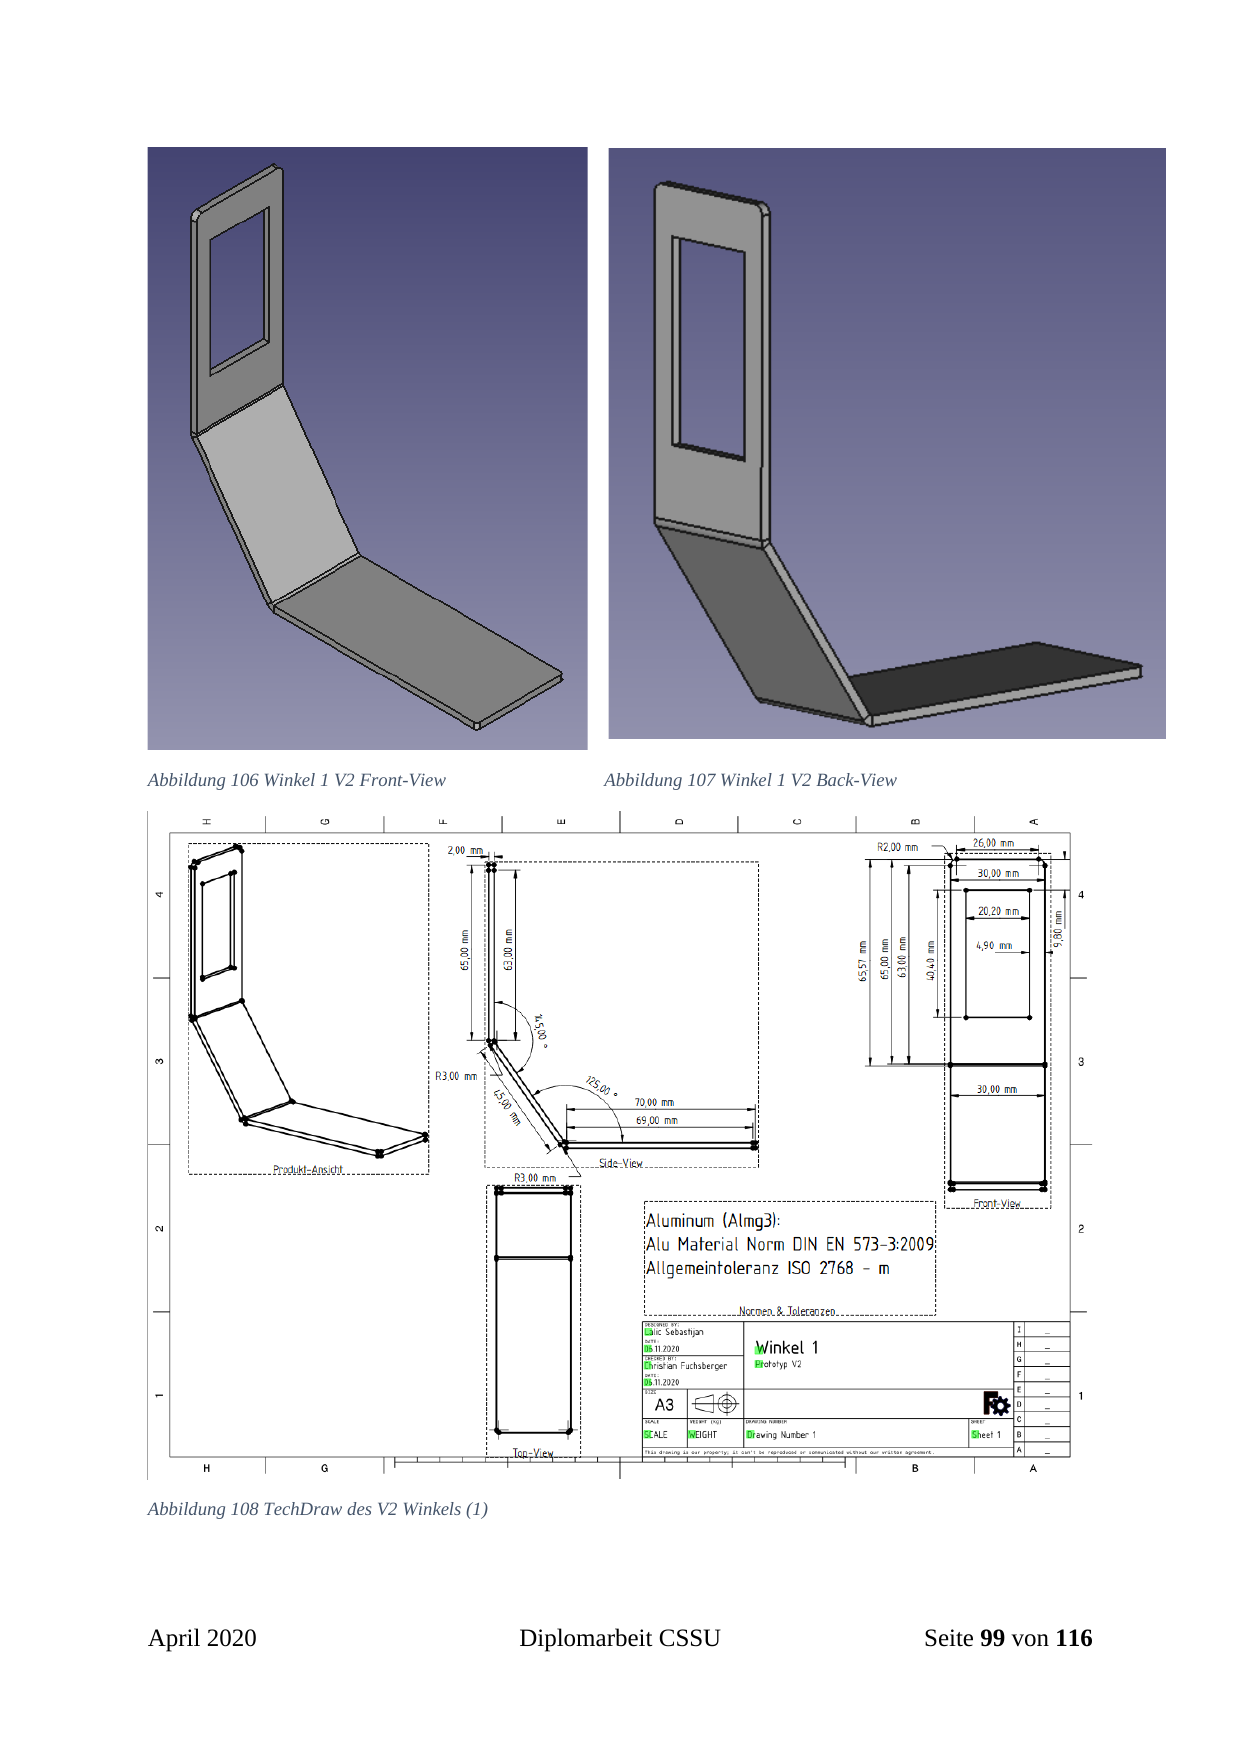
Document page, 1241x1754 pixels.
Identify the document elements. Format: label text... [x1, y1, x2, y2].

text Abbildung 108 TechDraw des V2 Winkels (1) [148, 1498, 1093, 1520]
picture [147, 811, 1093, 1480]
picture [147, 147, 588, 750]
picture [608, 148, 1166, 739]
